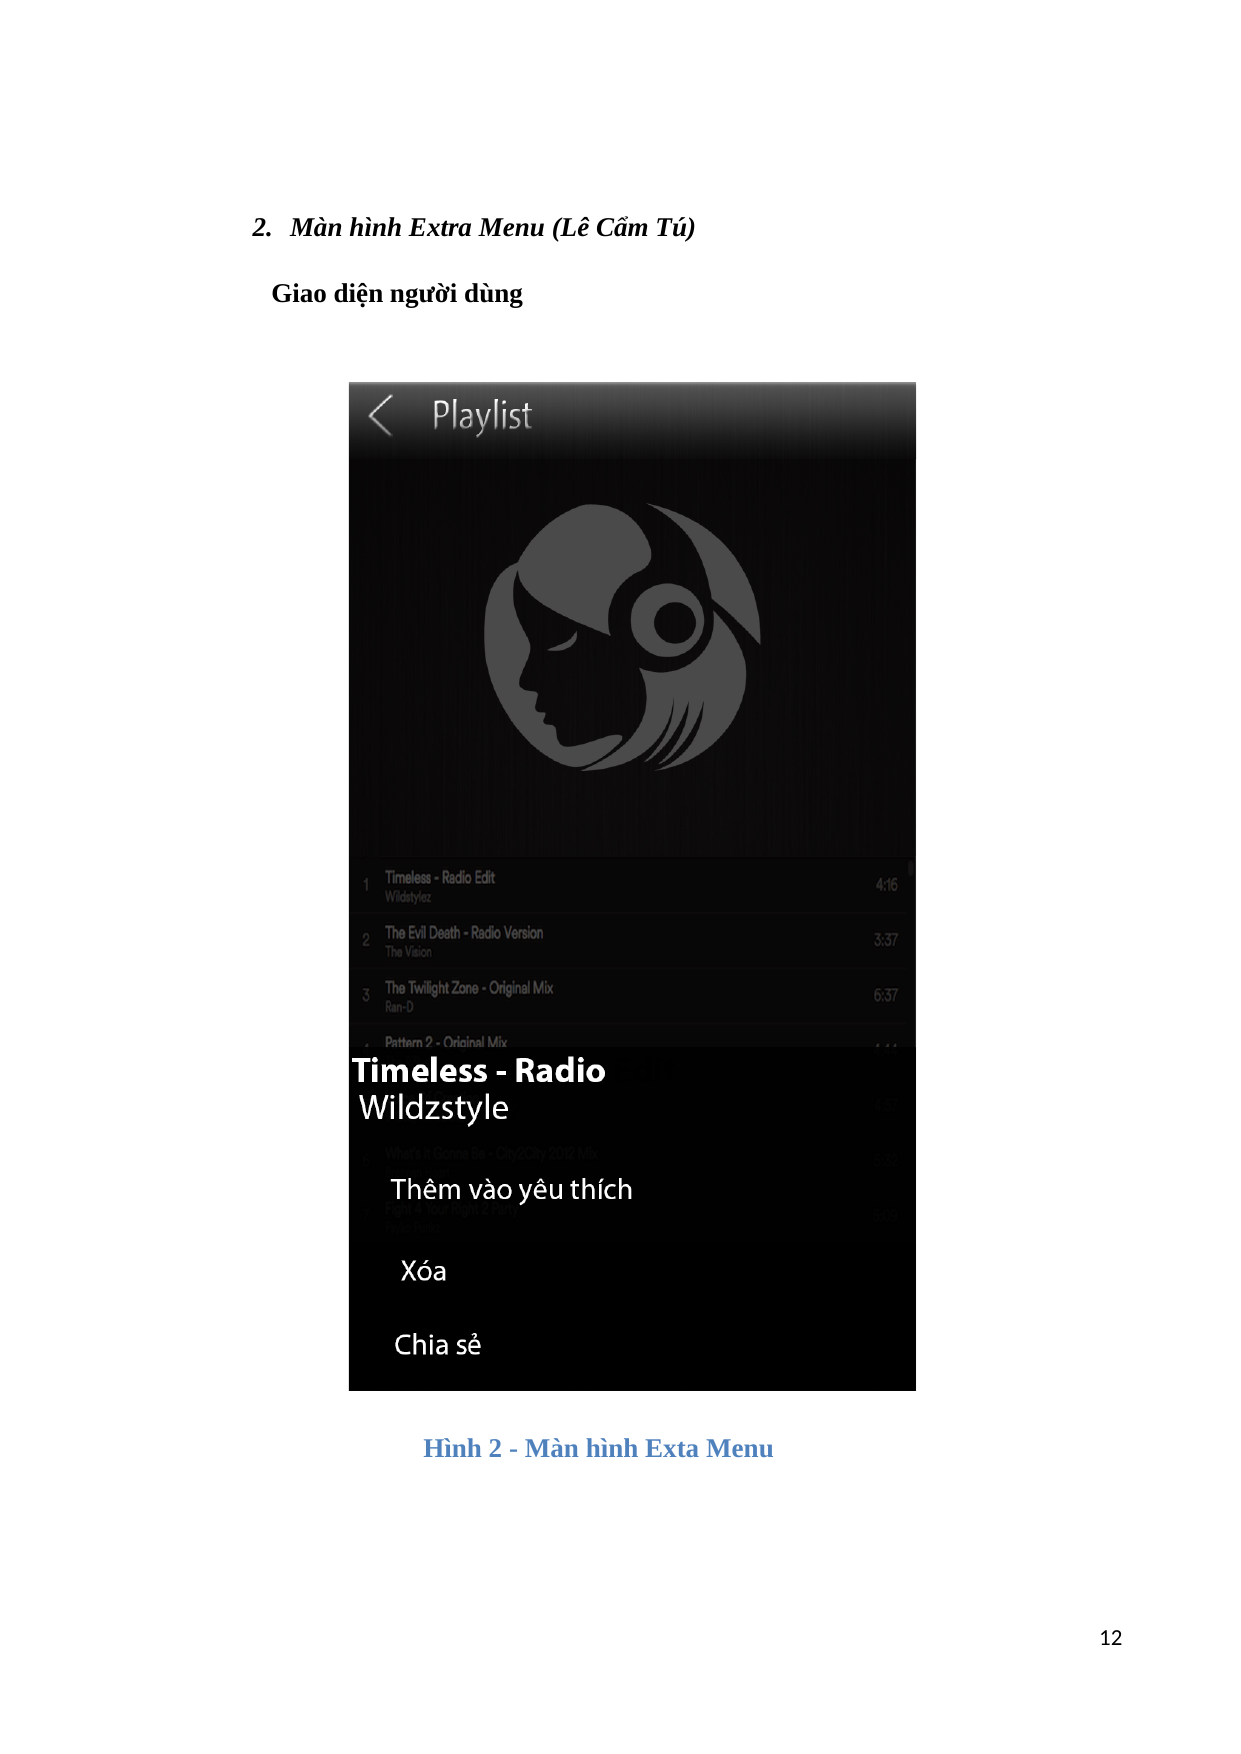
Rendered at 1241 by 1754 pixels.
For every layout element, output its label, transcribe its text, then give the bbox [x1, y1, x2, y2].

text Hình 2 - Màn hình Exta Menu [177, 1432, 1020, 1463]
list Giao diện người dùng [252, 277, 1122, 308]
picture [348, 382, 917, 1391]
subtitle Màn hình Extra Menu (Lê Cẩm Tú) [252, 211, 1122, 242]
